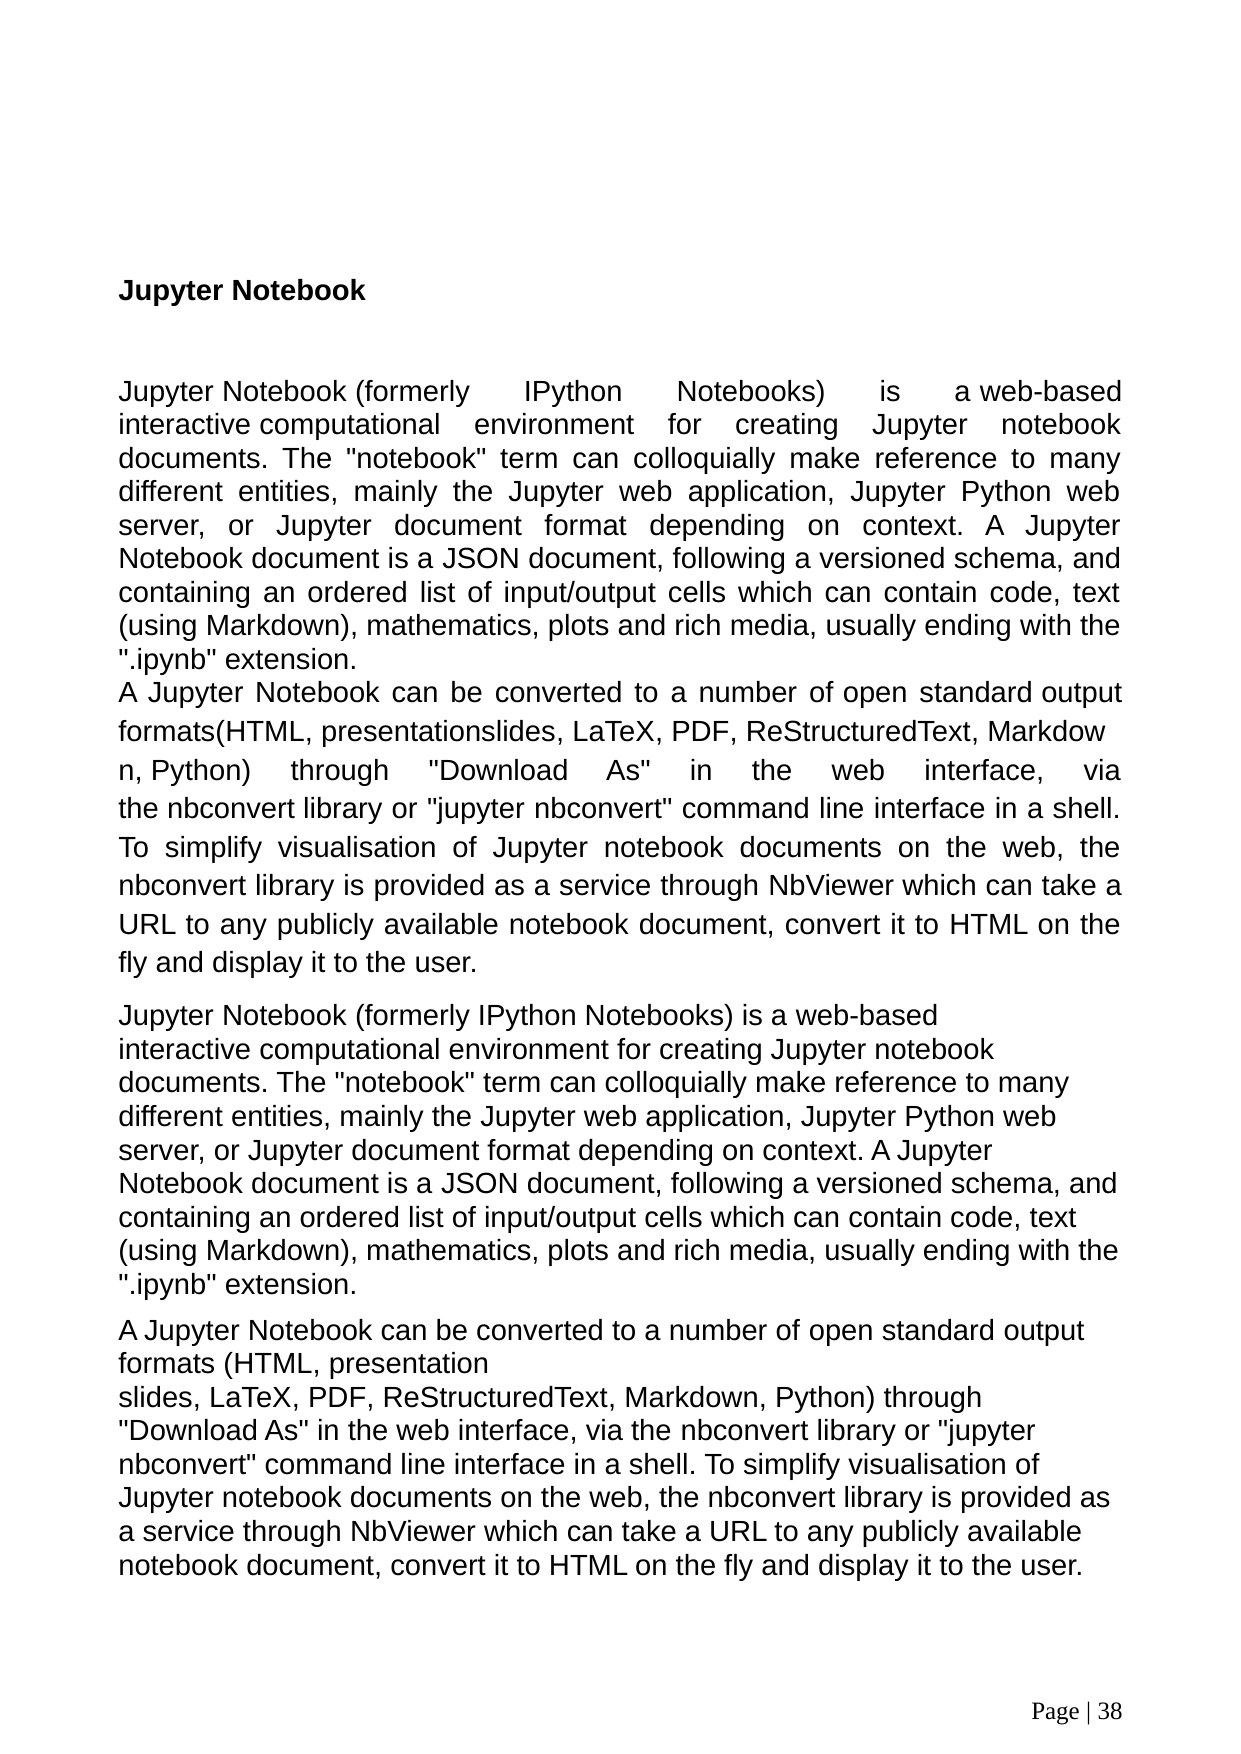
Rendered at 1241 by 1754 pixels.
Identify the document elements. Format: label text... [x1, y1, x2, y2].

text A Jupyter Notebook can be converted to a number of open standard output formats (HTML, presentation slides, LaTeX, PDF, ReStructuredText, Markdown, Python) through "Download As" in the web interface, via the nbconvert library or "jupyter nbconvert" command line interface in a shell. To simplify visualisation of Jupyter notebook documents on the web, the nbconvert library is provided as a service through NbViewer which can take a URL to any publicly available notebook document, convert it to HTML on the fly and display it to the user. [118, 1313, 1122, 1581]
subtitle Jupyter Notebook [118, 273, 1122, 307]
text A Jupyter Notebook can be converted to a number of open standard output formats(HTML, presentationslides, LaTeX, PDF, ReStructuredText, Markdown, Python) through "Download As" in the web interface, via the nbconvert library or "jupyter nbconvert" command line interface in a shell. To simplify visualisation of Jupyter notebook documents on the web, the nbconvert library is provided as a service through NbViewer which can take a URL to any publicly available notebook document, convert it to HTML on the fly and display it to the user. [118, 675, 1122, 979]
text Jupyter Notebook (formerly IPython Notebooks) is a web-based interactive computational environment for creating Jupyter notebook documents. The "notebook" term can colloquially make reference to many different entities, mainly the Jupyter web application, Jupyter Python web server, or Jupyter document format depending on context. A Jupyter Notebook document is a JSON document, following a versioned schema, and containing an ordered list of input/output cells which can contain code, text (using Markdown), mathematics, plots and rich media, usually ending with the ".ipynb" extension. [118, 998, 1122, 1300]
text Jupyter Notebook (formerly IPython Notebooks) is a web-based interactive computational environment for creating Jupyter notebook documents. The "notebook" term can colloquially make reference to many different entities, mainly the Jupyter web application, Jupyter Python web server, or Jupyter document format depending on context. A Jupyter Notebook document is a JSON document, following a versioned schema, and containing an ordered list of input/output cells which can contain code, text (using Markdown), mathematics, plots and rich media, usually ending with the ".ipynb" extension. [118, 373, 1122, 675]
